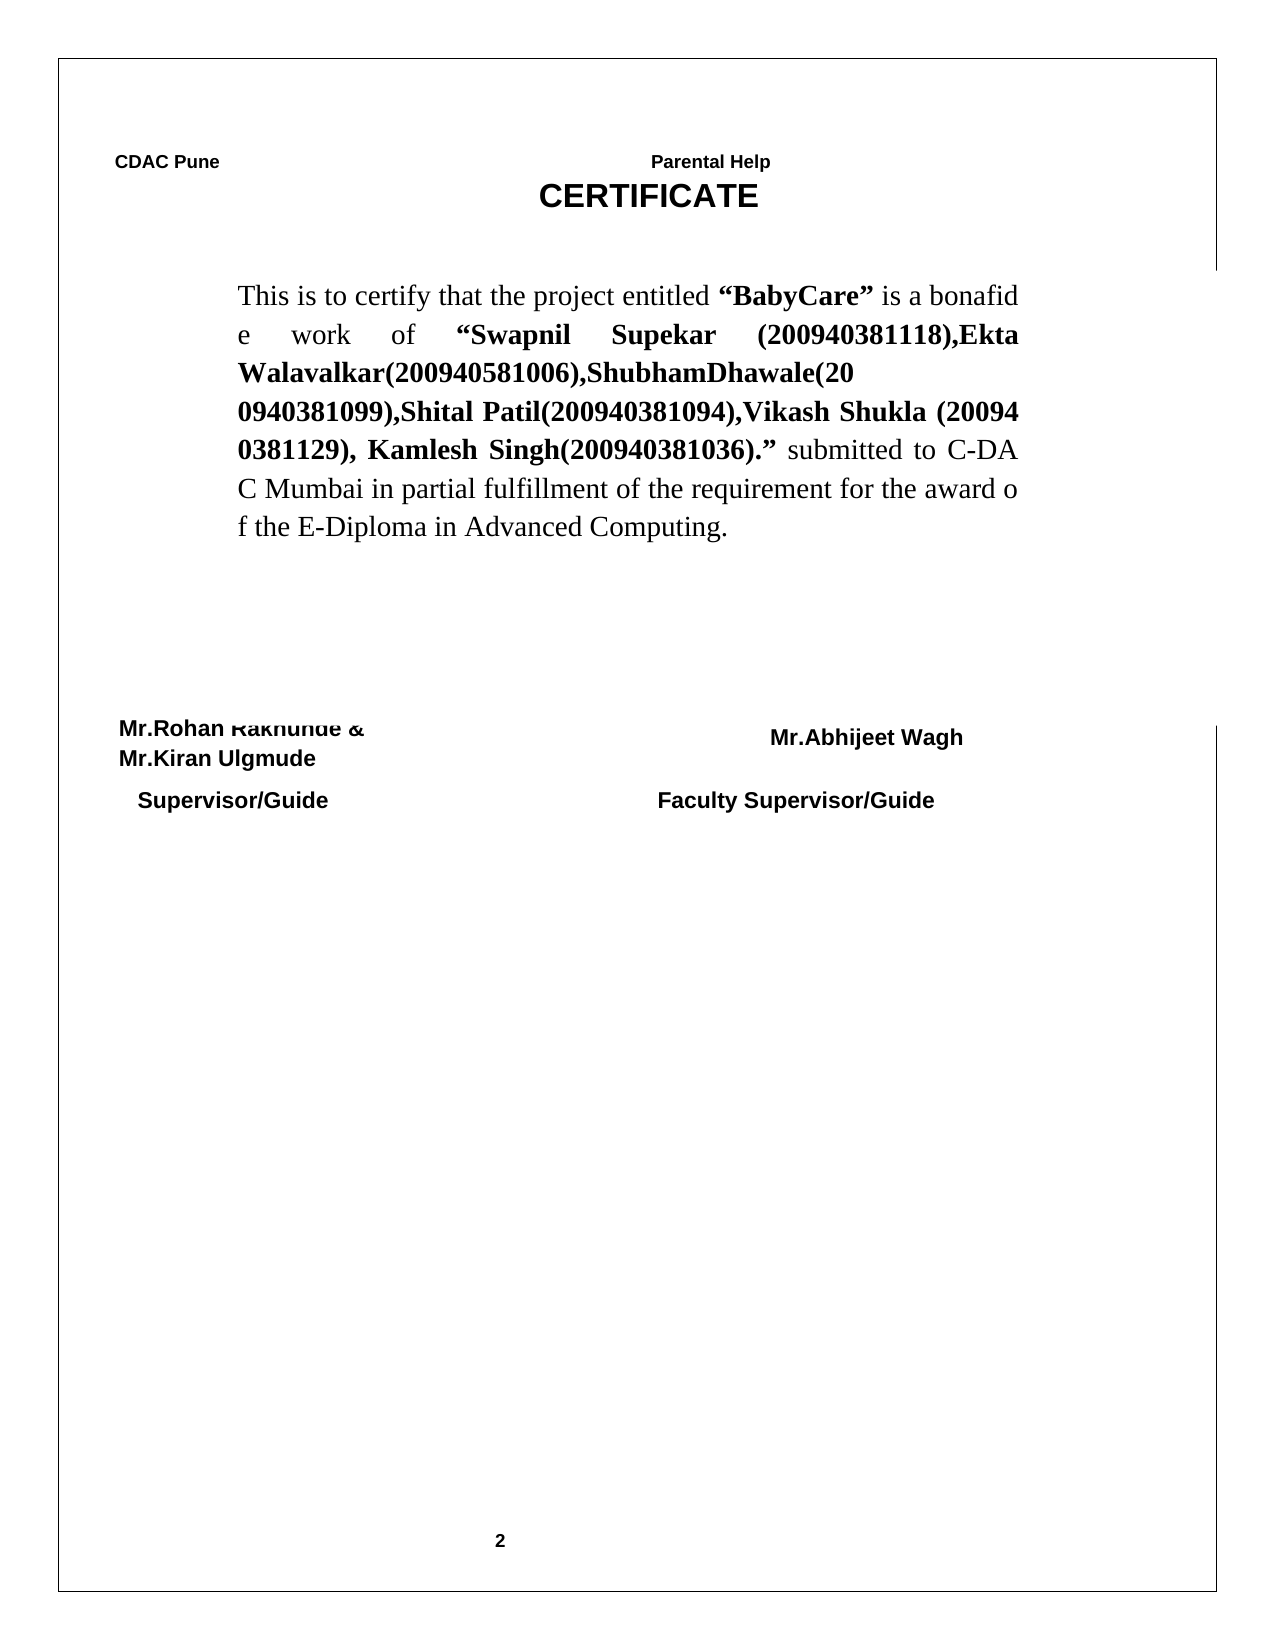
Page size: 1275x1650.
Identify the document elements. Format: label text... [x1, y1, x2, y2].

text Supervisor/Guide Faculty Supervisor/Guide [137, 787, 1175, 813]
text CERTIFICATE [114, 176, 1175, 214]
